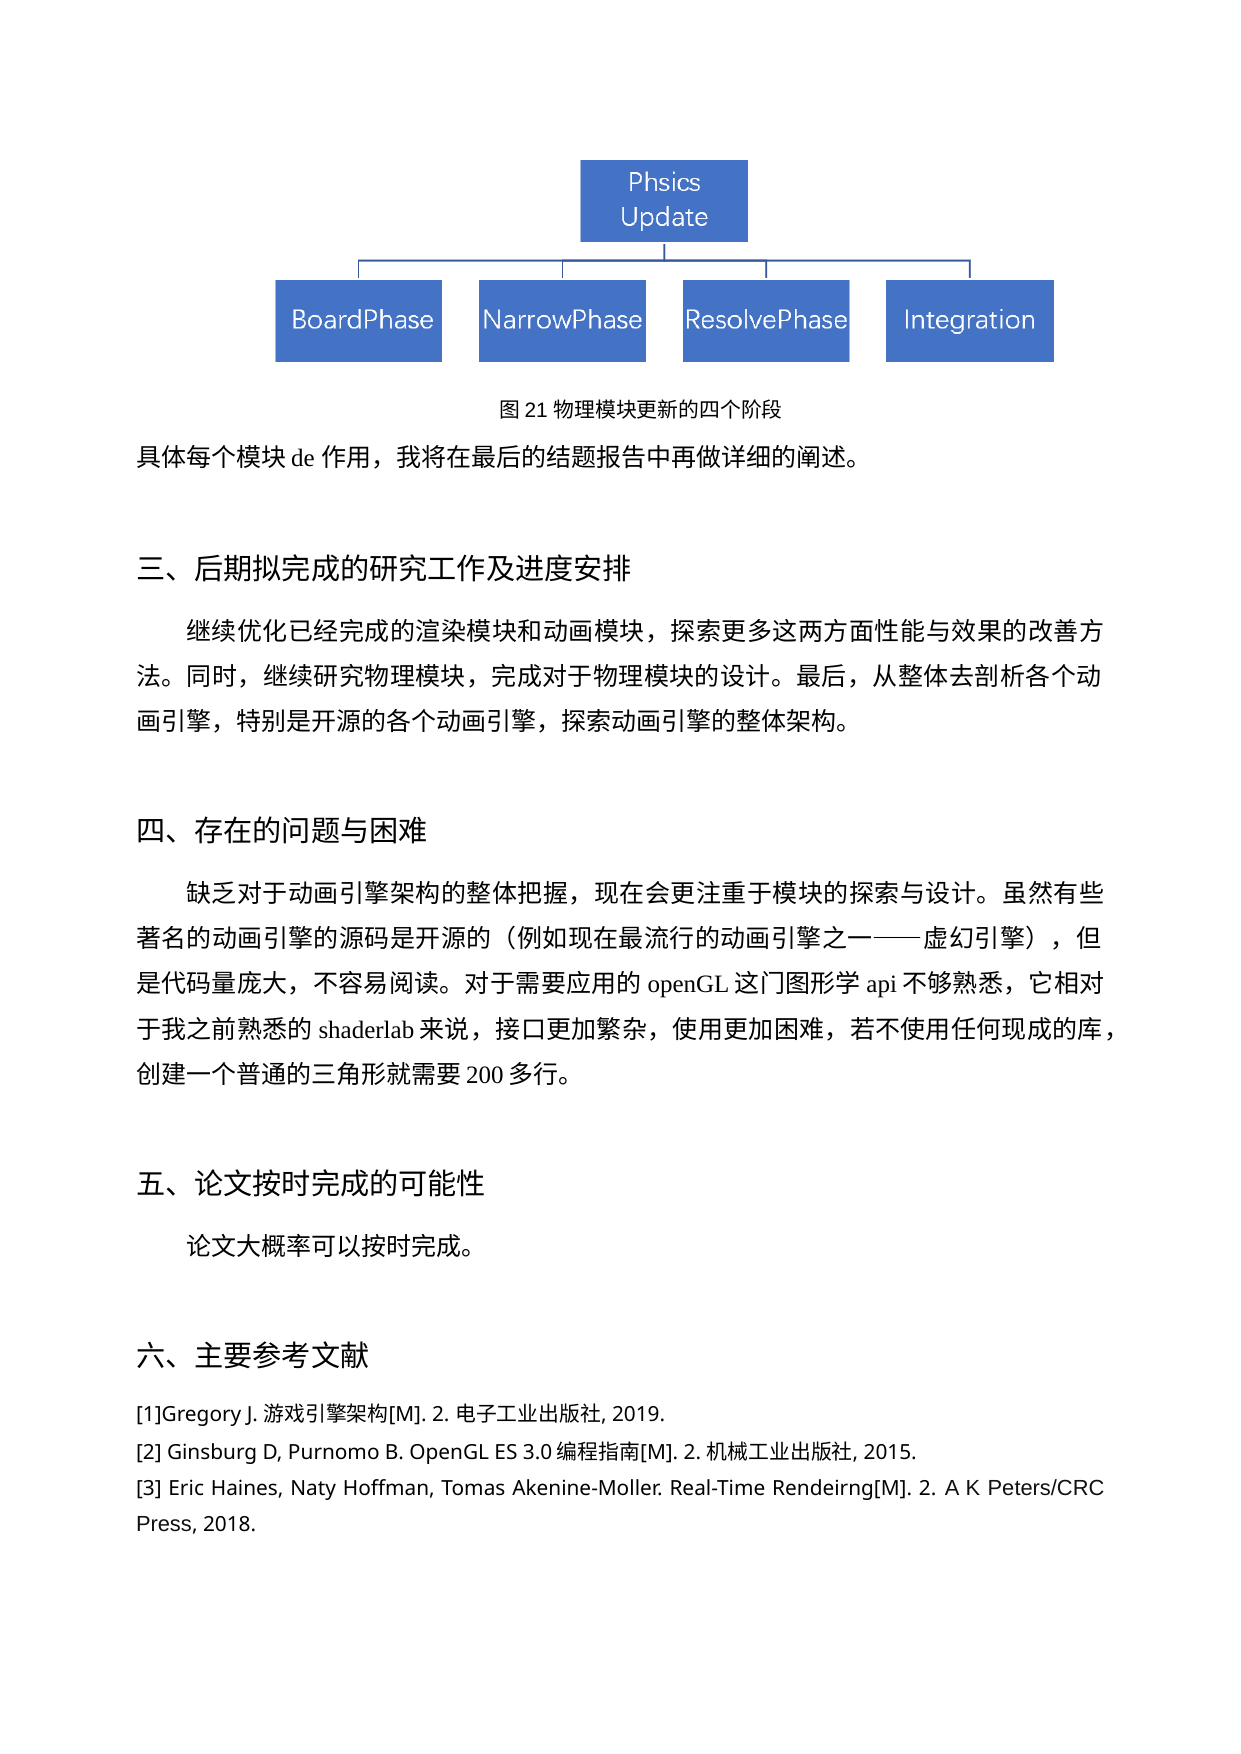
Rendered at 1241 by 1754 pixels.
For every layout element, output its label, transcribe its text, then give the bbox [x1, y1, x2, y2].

text 四、存在的问题与困难 [136, 808, 1104, 850]
text 继续优化已经完成的渲染模块和动画模块，探索更多这两方面性能与效果的改善方法。同时，继续研究物理模块，完成对于物理模块的设计。最后，从整体去剖析各个动画引擎，特别是开源的各个动画引擎，探索动画引擎的整体架构。 [136, 611, 1104, 738]
text [2] Ginsburg D, Purnomo B. OpenGL ES 3.0编程指南[M]. 2. 机械工业出版社, 2015. [136, 1436, 1104, 1466]
text 论文大概率可以按时完成。 [136, 1226, 1104, 1262]
text 六、主要参考文献 [136, 1332, 1104, 1375]
text [3] Eric Haines, Naty Hoffman, Tomas Akenine-Moller. Real-Time Rendeirng[M]. 2. A K Peters/CRC Press, 2018. [136, 1473, 1104, 1537]
text 图21 物理模块更新的四个阶段 [136, 393, 1104, 423]
text 缺乏对于动画引擎架构的整体把握，现在会更注重于模块的探索与设计。虽然有些著名的动画引擎的源码是开源的（例如现在最流行的动画引擎之一——虚幻引擎），但是代码量庞大，不容易阅读。对于需要应用的openGL这门图形学api不够熟悉，它相对于我之前熟悉的shaderlab来说，接口更加繁杂，使用更加困难，若不使用任何现成的库，创建一个普通的三角形就需要200多行。 [136, 873, 1104, 1091]
text [1]Gregory J. 游戏引擎架构[M]. 2. 电子工业出版社, 2019. [136, 1398, 1104, 1428]
text 五、论文按时完成的可能性 [136, 1161, 1104, 1203]
text 三、后期拟完成的研究工作及进度安排 [136, 546, 1104, 588]
picture [215, 135, 1083, 379]
text 具体每个模块de 作用，我将在最后的结题报告中再做详细的阐述。 [136, 437, 1104, 473]
